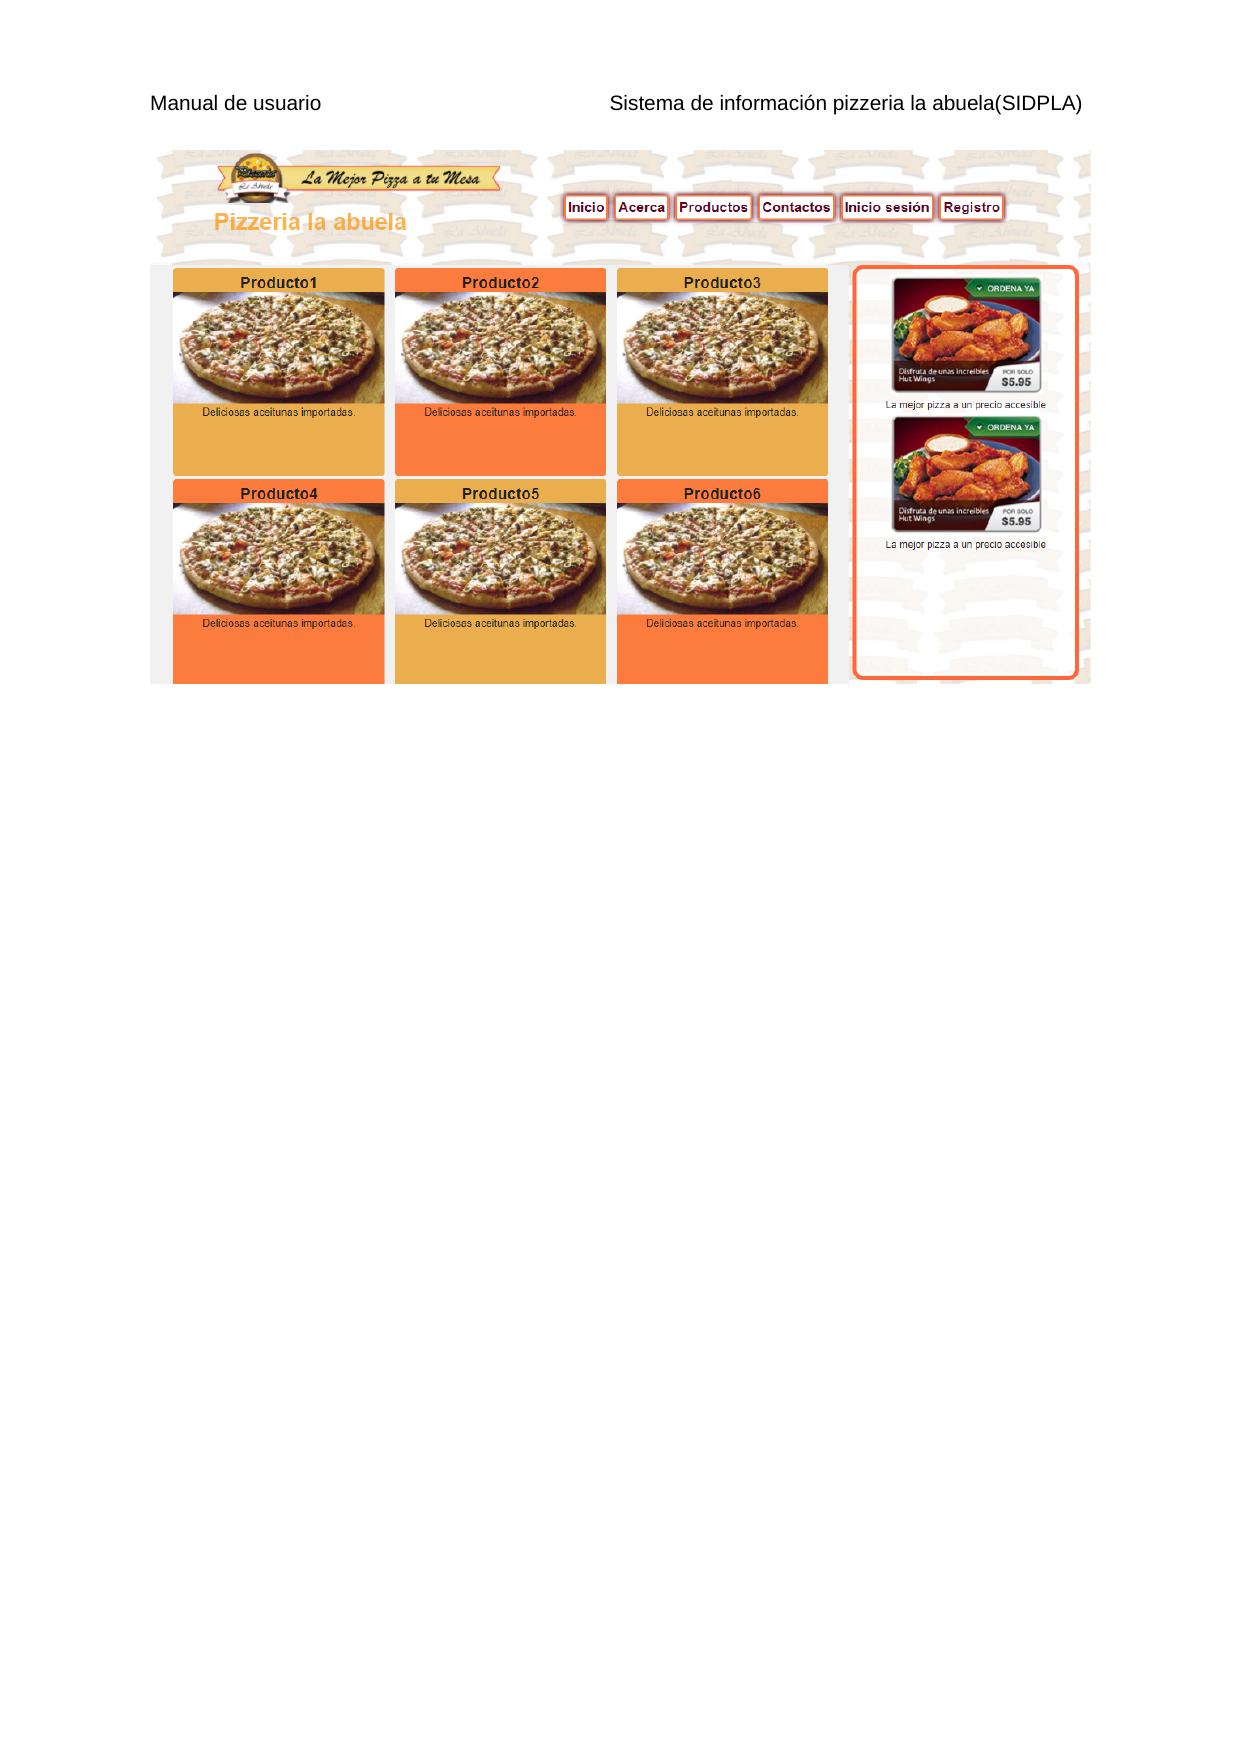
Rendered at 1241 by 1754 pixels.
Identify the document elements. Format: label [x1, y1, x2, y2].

picture [150, 150, 1091, 684]
